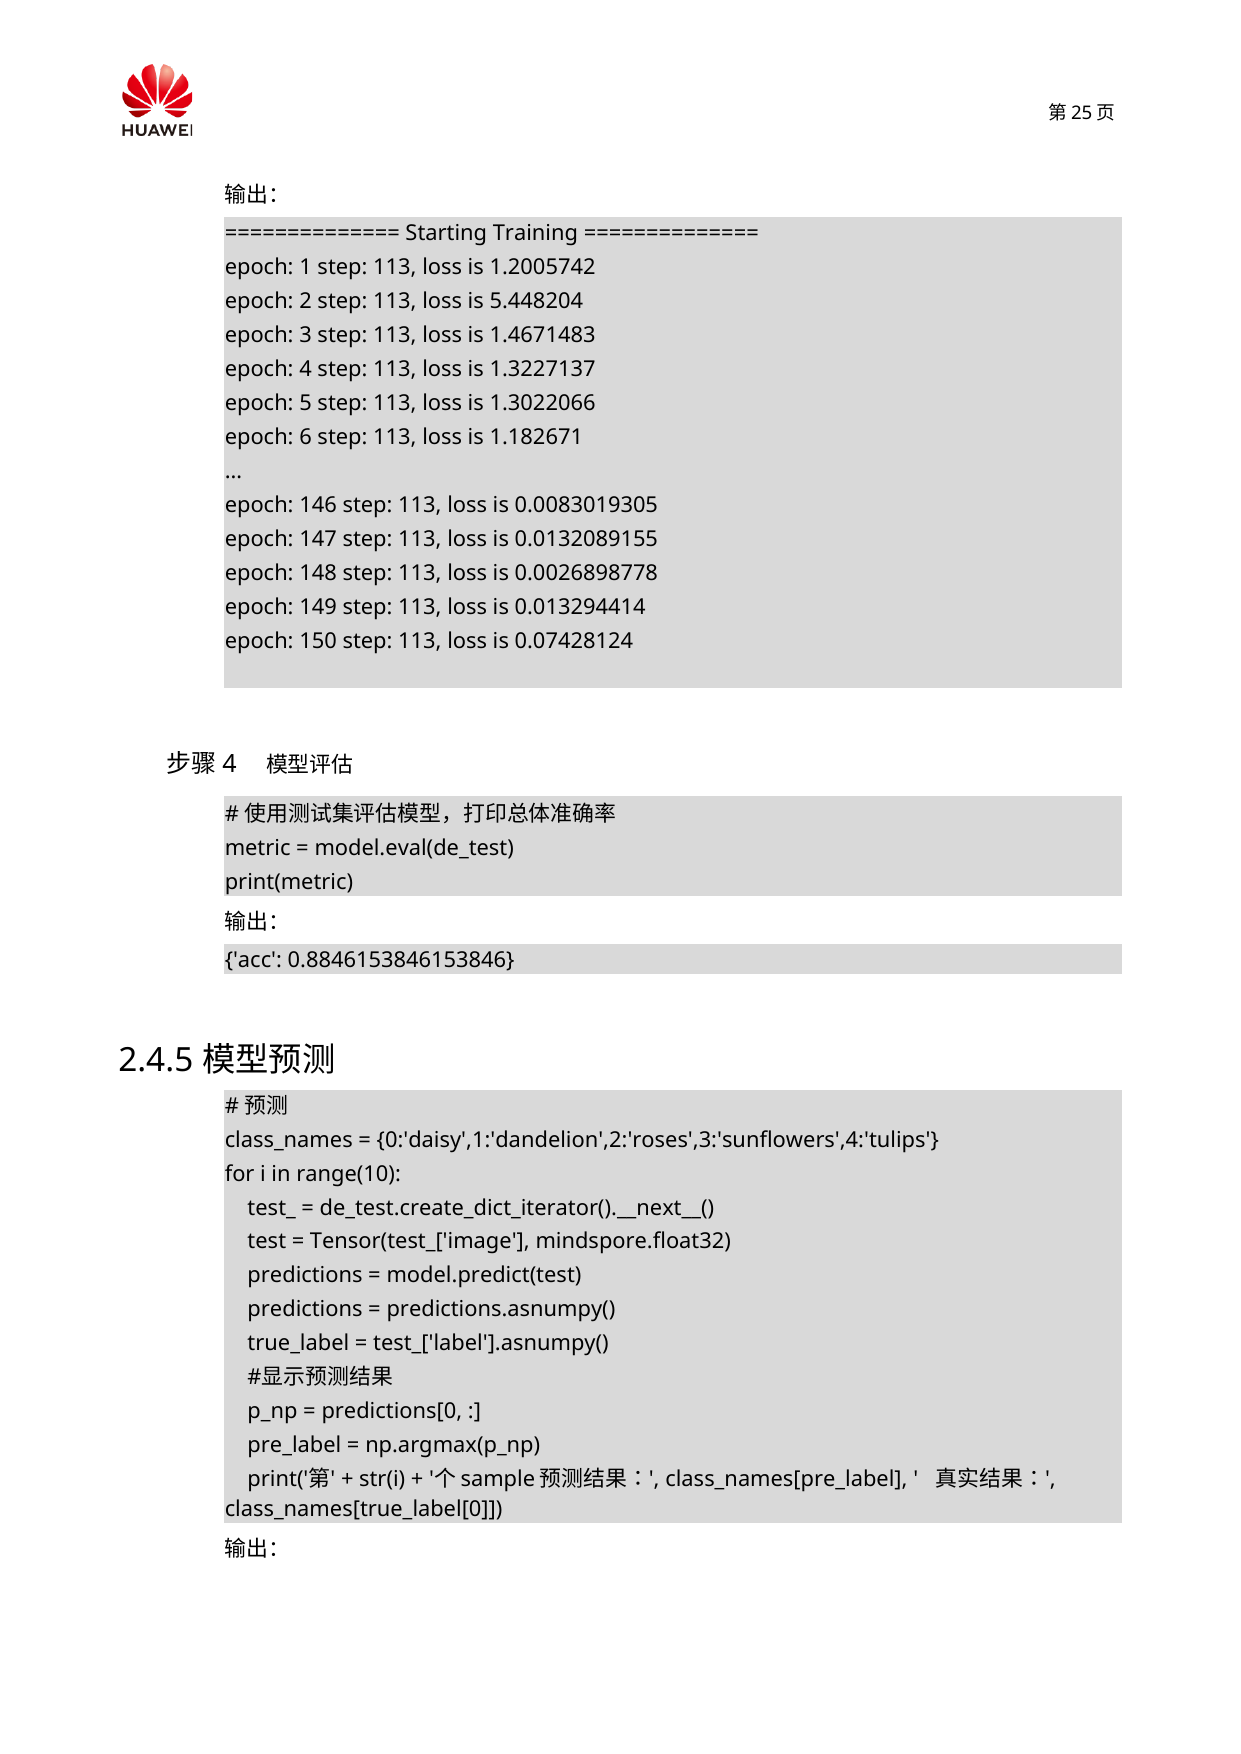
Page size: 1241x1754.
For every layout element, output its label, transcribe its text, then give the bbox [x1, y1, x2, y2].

text {'acc': 0.8846153846153846} [224, 944, 1122, 974]
text epoch: 6 step: 113, loss is 1.182671 [224, 421, 1122, 451]
text #显示预测结果 [224, 1361, 1122, 1391]
text true_label = test_['label'].asnumpy() [224, 1327, 1122, 1357]
text epoch: 150 step: 113, loss is 0.07428124 [224, 625, 1122, 654]
text 输出： [224, 177, 1122, 209]
text epoch: 5 step: 113, loss is 1.3022066 [224, 387, 1122, 417]
text 模型评估 [236, 743, 1122, 779]
text ============== Starting Training ============== [224, 217, 1122, 247]
text epoch: 2 step: 113, loss is 5.448204 [224, 285, 1122, 315]
text predictions = model.predict(test) [224, 1259, 1122, 1289]
text epoch: 3 step: 113, loss is 1.4671483 [224, 319, 1122, 349]
text metric = model.eval(de_test) [224, 832, 1122, 862]
text for i in range(10): [224, 1158, 1122, 1187]
text test_ = de_test.create_dict_iterator().__next__() [224, 1192, 1122, 1221]
text 输出： [224, 1531, 1122, 1563]
text … [224, 455, 1122, 485]
picture [122, 64, 193, 136]
text epoch: 147 step: 113, loss is 0.0132089155 [224, 523, 1122, 553]
text epoch: 146 step: 113, loss is 0.0083019305 [224, 489, 1122, 519]
text test = Tensor(test_['image'], mindspore.float32) [224, 1226, 1122, 1255]
text print('第' + str(i) + '个sample预测结果：', class_names[pre_label], ' 真实结果：', class_names[true_label[0]]) [224, 1463, 1122, 1523]
text 输出： [224, 904, 1122, 936]
text # 预测 [224, 1090, 1122, 1119]
text epoch: 148 step: 113, loss is 0.0026898778 [224, 557, 1122, 587]
text class_names = {0:'daisy',1:'dandelion',2:'roses',3:'sunflowers',4:'tulips'} [224, 1124, 1122, 1153]
text epoch: 149 step: 113, loss is 0.013294414 [224, 591, 1122, 621]
text pre_label = np.argmax(p_np) [224, 1429, 1122, 1459]
text epoch: 1 step: 113, loss is 1.2005742 [224, 251, 1122, 281]
text # 使用测试集评估模型，打印总体准确率 [224, 796, 1122, 828]
text p_np = predictions[0, :] [224, 1395, 1122, 1425]
text epoch: 4 step: 113, loss is 1.3227137 [224, 353, 1122, 383]
subtitle 模型预测 [118, 1033, 1122, 1081]
text print(metric) [224, 866, 1122, 896]
text predictions = predictions.asnumpy() [224, 1293, 1122, 1323]
